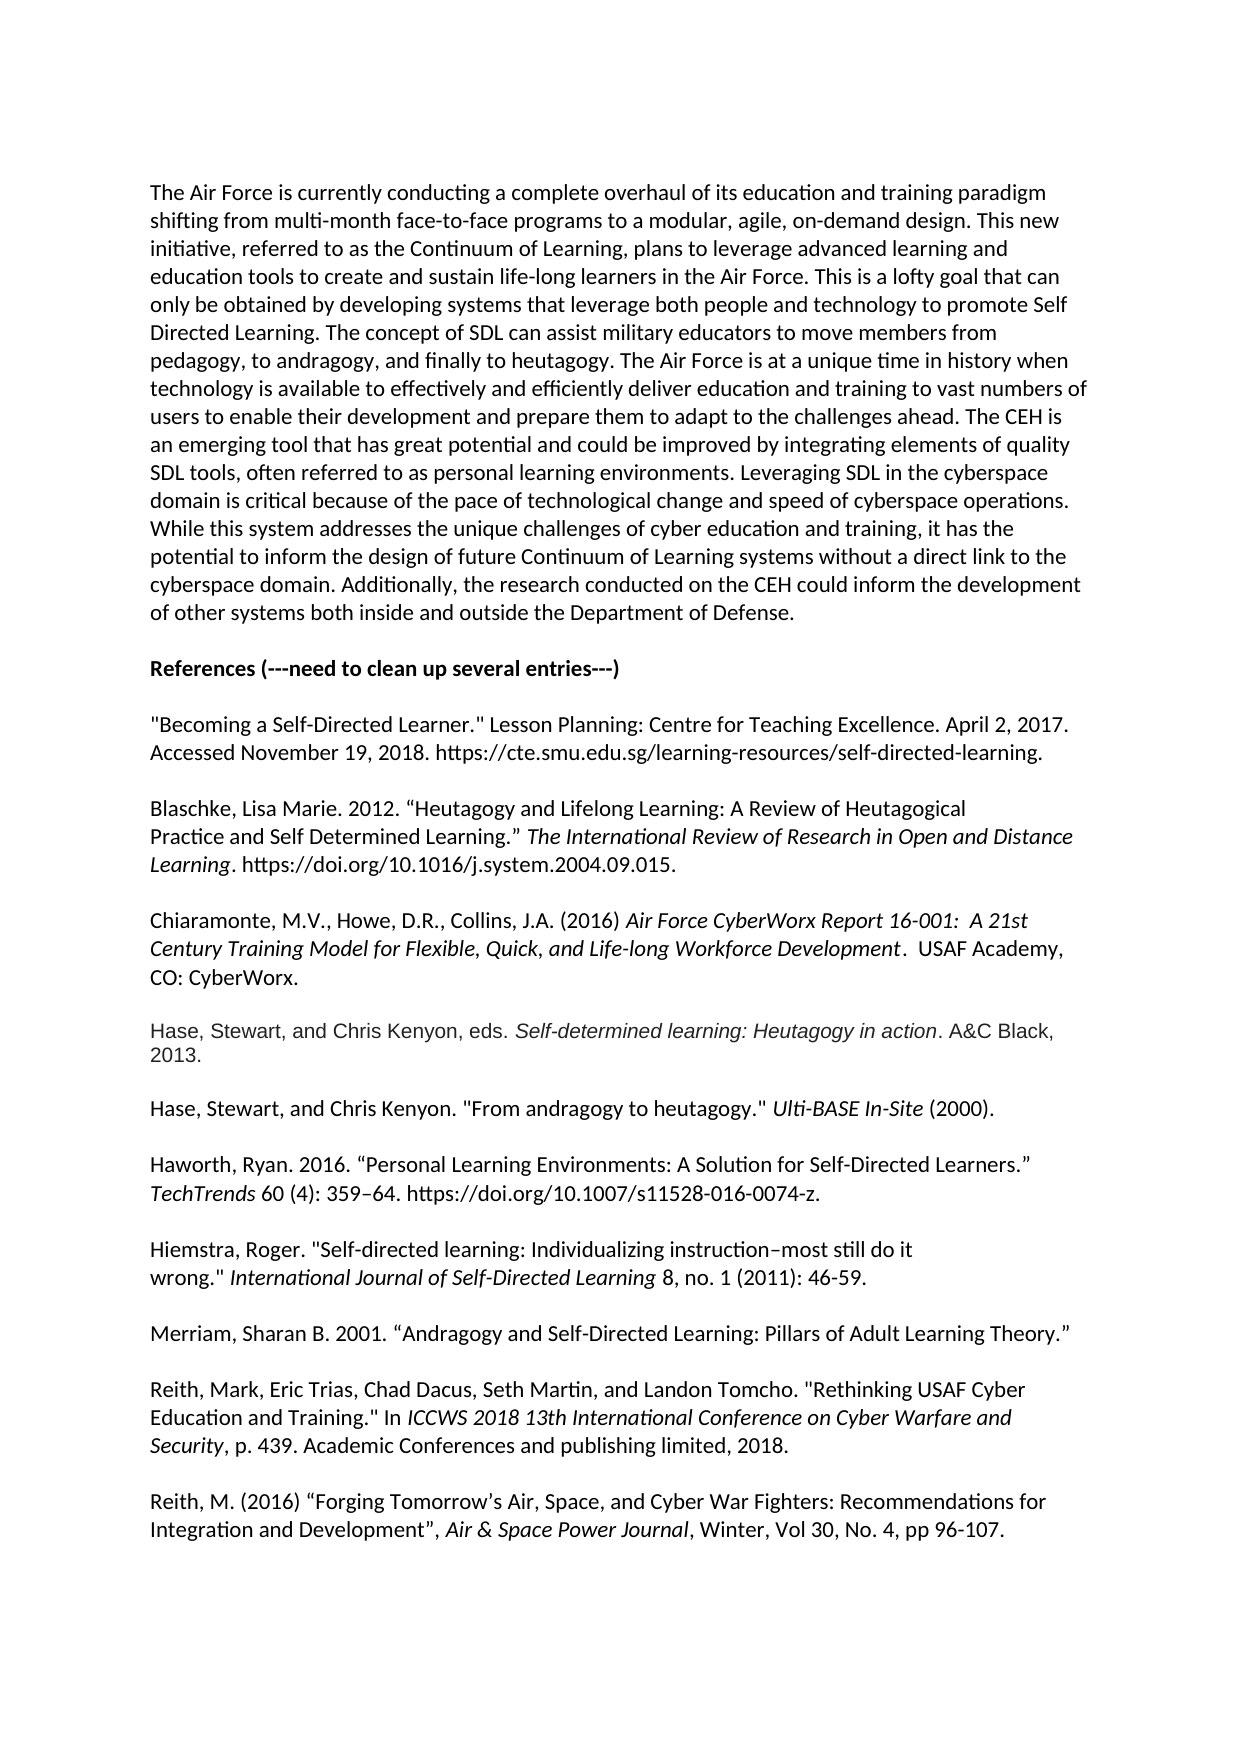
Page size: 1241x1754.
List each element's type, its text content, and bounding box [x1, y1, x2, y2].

text "Becoming a Self-Directed Learner." Lesson Planning: Centre for Teaching Excellence. April 2, 2017. Accessed November 19, 2018. https://cte.smu.edu.sg/learning-resources/self-directed-learning. [150, 710, 1090, 766]
text Chiaramonte, M.V., Howe, D.R., Collins, J.A. (2016) Air Force CyberWorx Report 16-001: A 21st Century Training Model for Flexible, Quick, and Life-long Workforce Development. USAF Academy, CO: CyberWorx. [150, 907, 1090, 991]
text Hiemstra, Roger. "Self-directed learning: Individualizing instruction–most still do it wrong." International Journal of Self-Directed Learning 8, no. 1 (2011): 46-59. [150, 1235, 1090, 1291]
text Haworth, Ryan. 2016. “Personal Learning Environments: A Solution for Self-Directed Learners.” TechTrends 60 (4): 359–64. https://doi.org/10.1007/s11528-016-0074-z. [150, 1151, 1090, 1207]
text The Air Force is currently conducting a complete overhaul of its education and training paradigm shifting from multi-month face-to-face programs to a modular, agile, on-demand design. This new initiative, referred to as the Continuum of Learning, plans to leverage advanced learning and education tools to create and sustain life-long learners in the Air Force. This is a lofty goal that can only be obtained by developing systems that leverage both people and technology to promote Self Directed Learning. The concept of SDL can assist military educators to move members from pedagogy, to andragogy, and finally to heutagogy. The Air Force is at a unique time in history when technology is available to effectively and efficiently deliver education and training to vast numbers of users to enable their development and prepare them to adapt to the challenges ahead. The CEH is an emerging tool that has great potential and could be improved by integrating elements of quality SDL tools, often referred to as personal learning environments. Leveraging SDL in the cyberspace domain is critical because of the pace of technological change and speed of cyberspace operations. While this system addresses the unique challenges of cyber education and training, it has the potential to inform the design of future Continuum of Learning systems without a direct link to the cyberspace domain. Additionally, the research conducted on the CEH could inform the development of other systems both inside and outside the Department of Defense. [150, 178, 1090, 626]
text Blaschke, Lisa Marie. 2012. “Heutagogy and Lifelong Learning: A Review of Heutagogical [150, 794, 1090, 822]
text Reith, M. (2016) “Forging Tomorrow’s Air, Space, and Cyber War Fighters: Recommendations for Integration and Development”, Air & Space Power Journal, Winter, Vol 30, No. 4, pp 96-107. [150, 1487, 1090, 1543]
text Hase, Stewart, and Chris Kenyon. "From andragogy to heutagogy." Ulti-BASE In-Site (2000). [150, 1094, 1090, 1123]
text References (---need to clean up several entries---) [150, 654, 1090, 682]
text Practice and Self Determined Learning.” The International Review of Research in Open and Distance Learning. https://doi.org/10.1016/j.system.2004.09.015. [150, 822, 1090, 878]
text Reith, Mark, Eric Trias, Chad Dacus, Seth Martin, and Landon Tomcho. "Rethinking USAF Cyber Education and Training." In ICCWS 2018 13th International Conference on Cyber Warfare and Security, p. 439. Academic Conferences and publishing limited, 2018. [150, 1375, 1090, 1459]
text Merriam, Sharan B. 2001. “Andragogy and Self-Directed Learning: Pillars of Adult Learning Theory.” [150, 1319, 1090, 1347]
text Hase, Stewart, and Chris Kenyon, eds. Self-determined learning: Heutagogy in action. A&C Black, 2013. [202, 1019, 1090, 1067]
